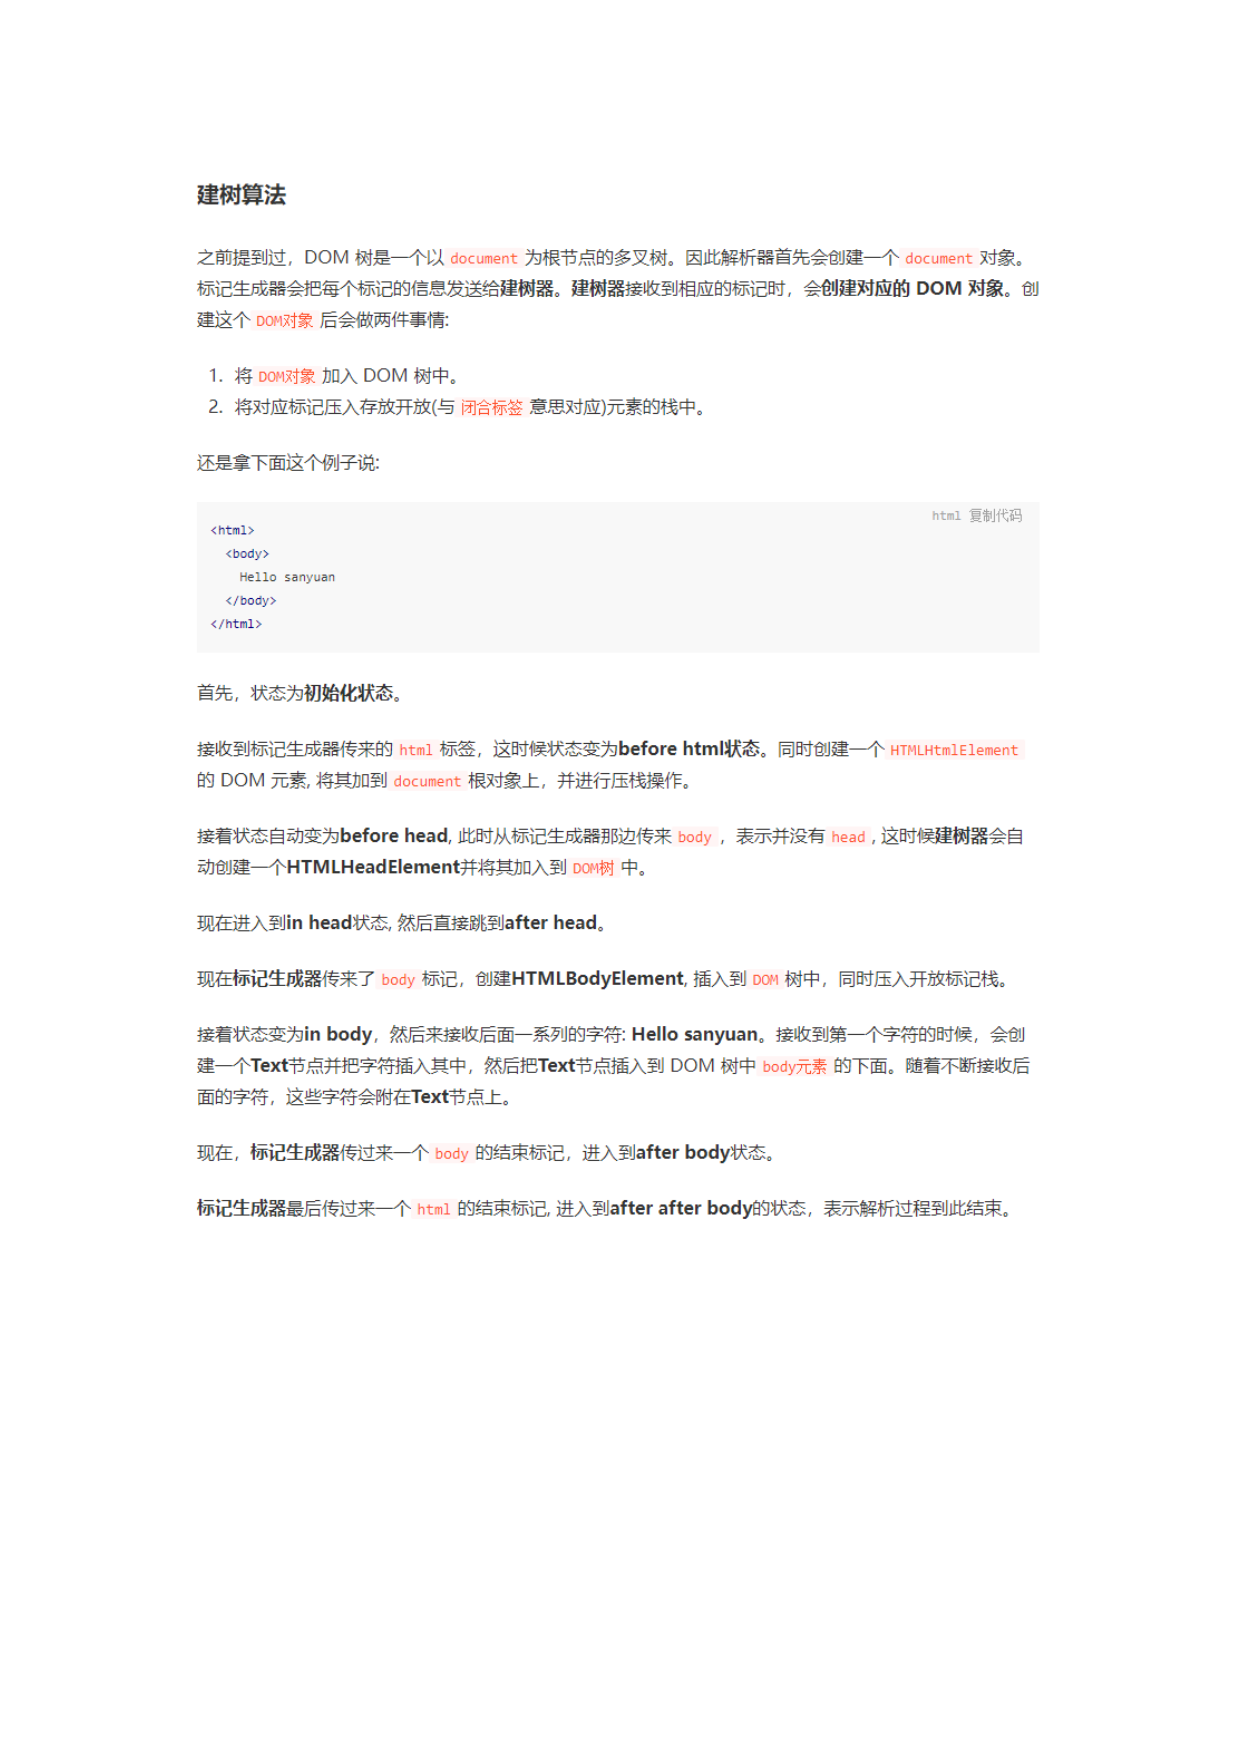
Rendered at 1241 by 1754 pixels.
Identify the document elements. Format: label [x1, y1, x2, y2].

picture [187, 162, 1053, 1229]
